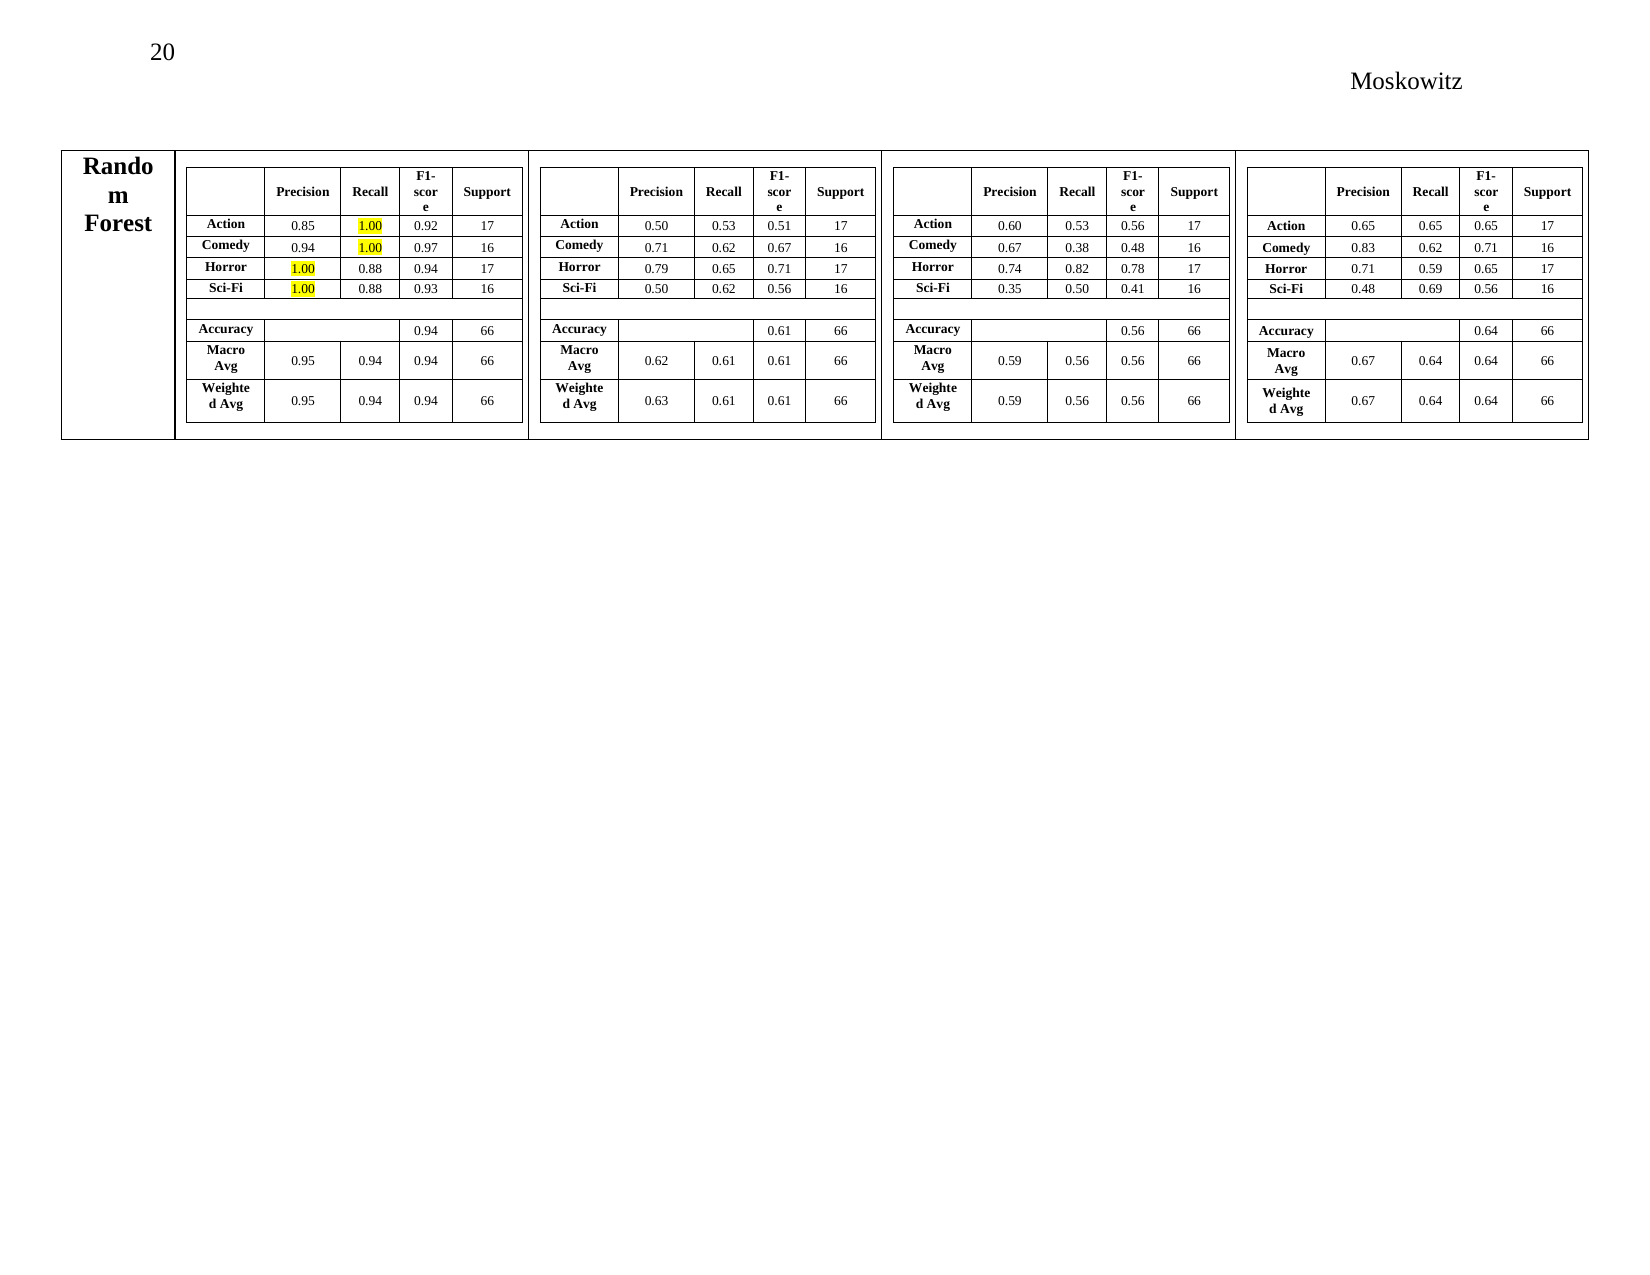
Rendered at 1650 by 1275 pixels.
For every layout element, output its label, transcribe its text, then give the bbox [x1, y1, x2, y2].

table_cell [176, 151, 528, 439]
table_cell [882, 151, 1235, 439]
table_cell Random Forest [62, 151, 174, 439]
table_cell [1236, 151, 1588, 439]
table_cell [529, 151, 881, 439]
